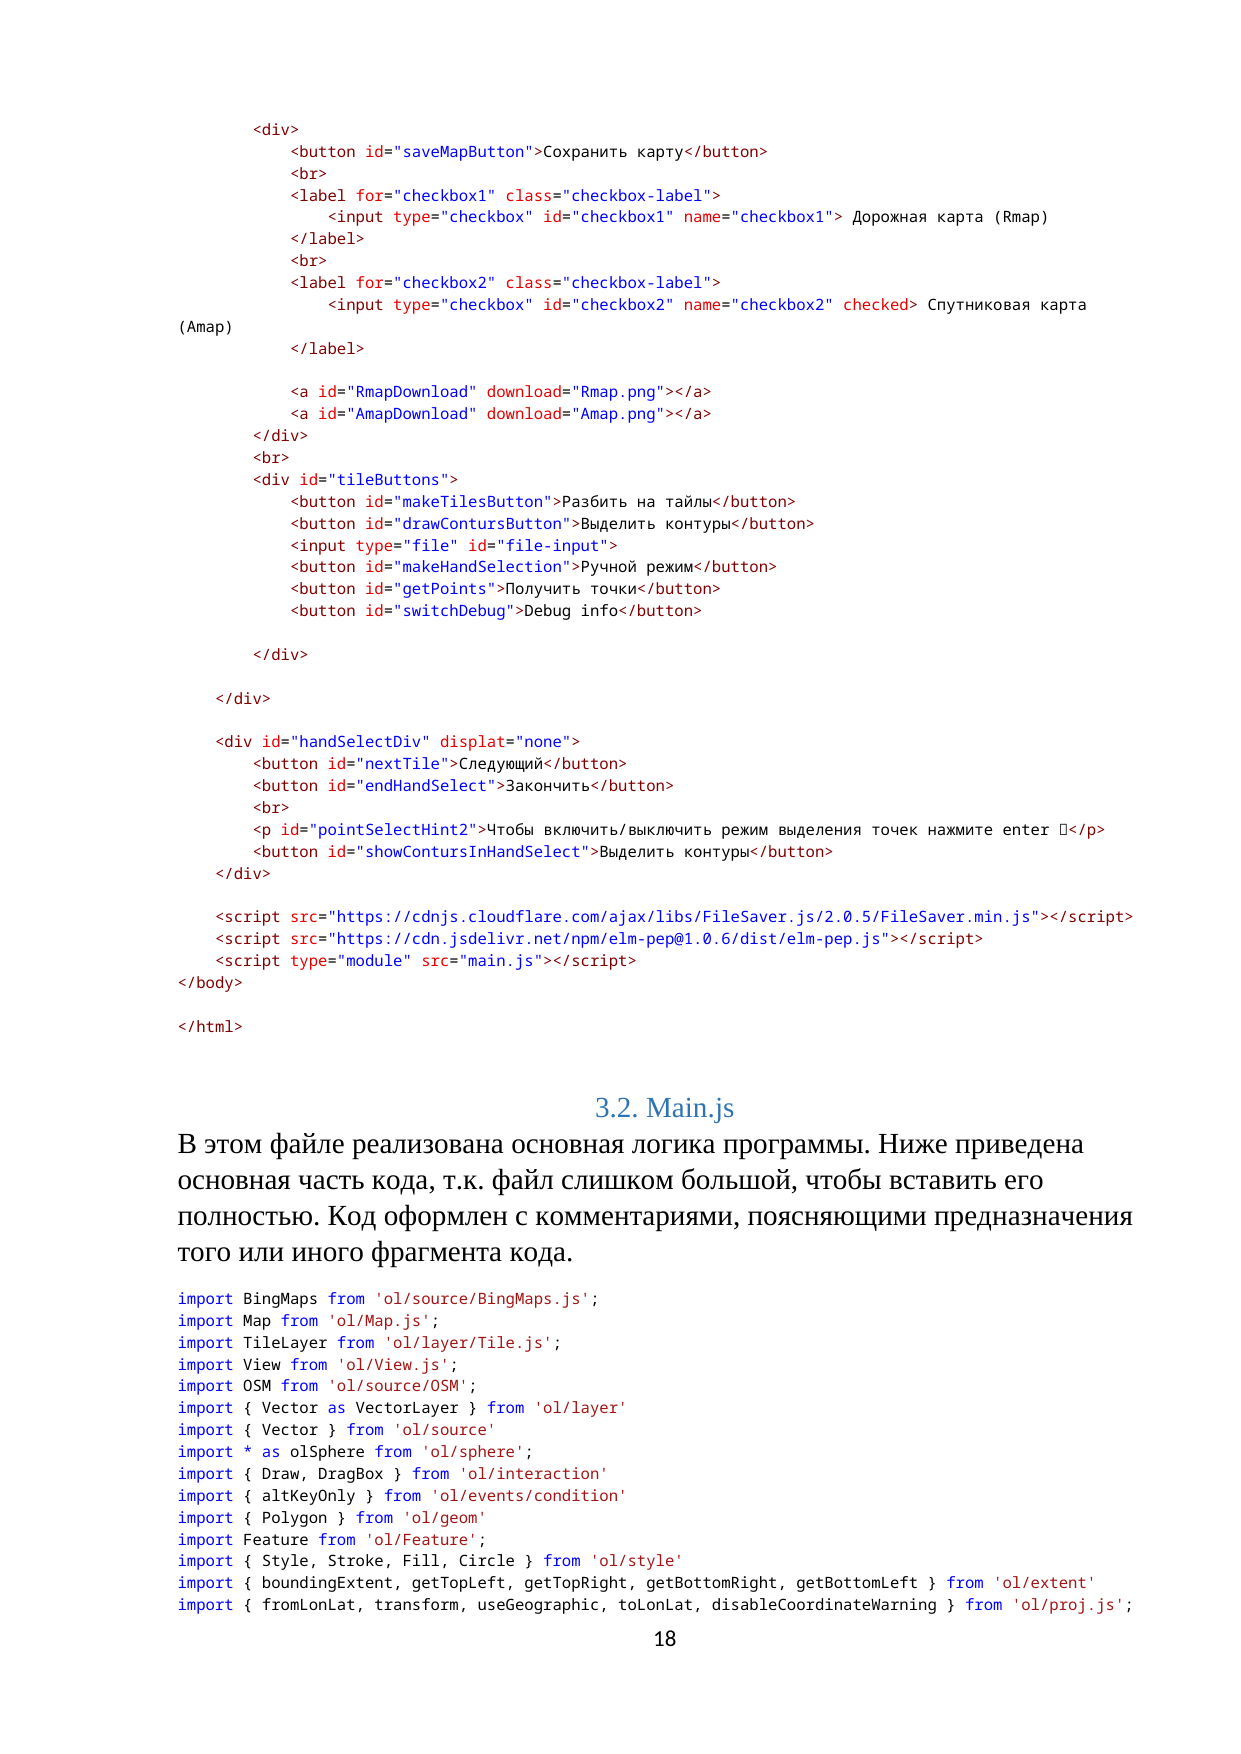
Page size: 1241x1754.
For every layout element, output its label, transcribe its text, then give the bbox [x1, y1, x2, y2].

text </div> [177, 687, 1152, 709]
text <label for="checkbox1" class="checkbox-label"> [177, 184, 1152, 206]
text </body> [177, 971, 1152, 993]
subtitle 3.2. Main.js [177, 1090, 1152, 1123]
text <button id="saveMapButton">Сохранить карту</button> [177, 140, 1152, 162]
text <button id="switchDebug">Debug info</button> [177, 599, 1152, 621]
text <script src="https://cdnjs.cloudflare.com/ajax/libs/FileSaver.js/2.0.5/FileSaver.min.js"></script> [177, 906, 1152, 927]
text </html> [177, 1015, 1152, 1037]
text </div> [177, 862, 1152, 884]
text import OSM from 'ol/source/OSM'; [177, 1374, 1152, 1396]
text import Feature from 'ol/Feature'; [177, 1528, 1152, 1549]
text import Map from 'ol/Map.js'; [177, 1309, 1152, 1331]
text <button id="getPoints">Получить точки</button> [177, 577, 1152, 599]
text import BingMaps from 'ol/source/BingMaps.js'; [177, 1287, 1152, 1309]
text import { boundingExtent, getTopLeft, getTopRight, getBottomRight, getBottomLeft } from 'ol/extent' [177, 1571, 1152, 1593]
text <script type="module" src="main.js"></script> [177, 949, 1152, 971]
text <br> [177, 446, 1152, 468]
text import TileLayer from 'ol/layer/Tile.js'; [177, 1331, 1152, 1353]
text <button id="endHandSelect">Закончить</button> [177, 774, 1152, 796]
text <button id="makeHandSelection">Ручной режим</button> [177, 556, 1152, 577]
text <a id="AmapDownload" download="Amap.png"></a> [177, 402, 1152, 424]
text <label for="checkbox2" class="checkbox-label"> [177, 271, 1152, 293]
text import * as olSphere from 'ol/sphere'; [177, 1440, 1152, 1462]
text <div id="tileButtons"> [177, 468, 1152, 490]
text <script src="https://cdn.jsdelivr.net/npm/elm-pep@1.0.6/dist/elm-pep.js"></script> [177, 927, 1152, 949]
text <button id="makeTilesButton">Разбить на тайлы</button> [177, 490, 1152, 512]
text <br> [177, 796, 1152, 818]
text </label> [177, 227, 1152, 249]
text <input type="checkbox" id="checkbox2" name="checkbox2" checked> Спутниковая карта (Amap) [177, 293, 1152, 337]
text import { fromLonLat, transform, useGeographic, toLonLat, disableCoordinateWarning } from 'ol/proj.js'; [177, 1593, 1152, 1615]
text <br> [177, 249, 1152, 271]
text </label> [177, 337, 1152, 359]
text </div> [177, 424, 1152, 446]
text import { Vector as VectorLayer } from 'ol/layer' [177, 1396, 1152, 1418]
text import { Polygon } from 'ol/geom' [177, 1506, 1152, 1528]
text <a id="RmapDownload" download="Rmap.png"></a> [177, 381, 1152, 402]
text import { Vector } from 'ol/source' [177, 1418, 1152, 1440]
text <button id="showContursInHandSelect">Выделить контуры</button> [177, 840, 1152, 862]
text import { Draw, DragBox } from 'ol/interaction' [177, 1462, 1152, 1484]
text <input type="checkbox" id="checkbox1" name="checkbox1"> Дорожная карта (Rmap) [177, 206, 1152, 227]
text import { altKeyOnly } from 'ol/events/condition' [177, 1484, 1152, 1506]
text <br> [177, 162, 1152, 184]
text <button id="drawContursButton">Выделить контуры</button> [177, 512, 1152, 534]
text import { Style, Stroke, Fill, Circle } from 'ol/style' [177, 1549, 1152, 1571]
text import View from 'ol/View.js'; [177, 1353, 1152, 1374]
text <div> [177, 118, 1152, 140]
text <p id="pointSelectHint2">Чтобы включить/выключить режим выделения точек нажмите enter 🔴</p> [177, 818, 1152, 840]
text </div> [177, 643, 1152, 665]
text <div id="handSelectDiv" displat="none"> [177, 731, 1152, 752]
text <input type="file" id="file-input"> [177, 534, 1152, 556]
text <button id="nextTile">Следующий</button> [177, 752, 1152, 774]
text В этом файле реализована основная логика программы. Ниже приведена основная часть кода, т.к. файл слишком большой, чтобы вставить его полностью. Код оформлен с комментариями, поясняющими предназначения того или иного фрагмента кода. [177, 1126, 1152, 1268]
